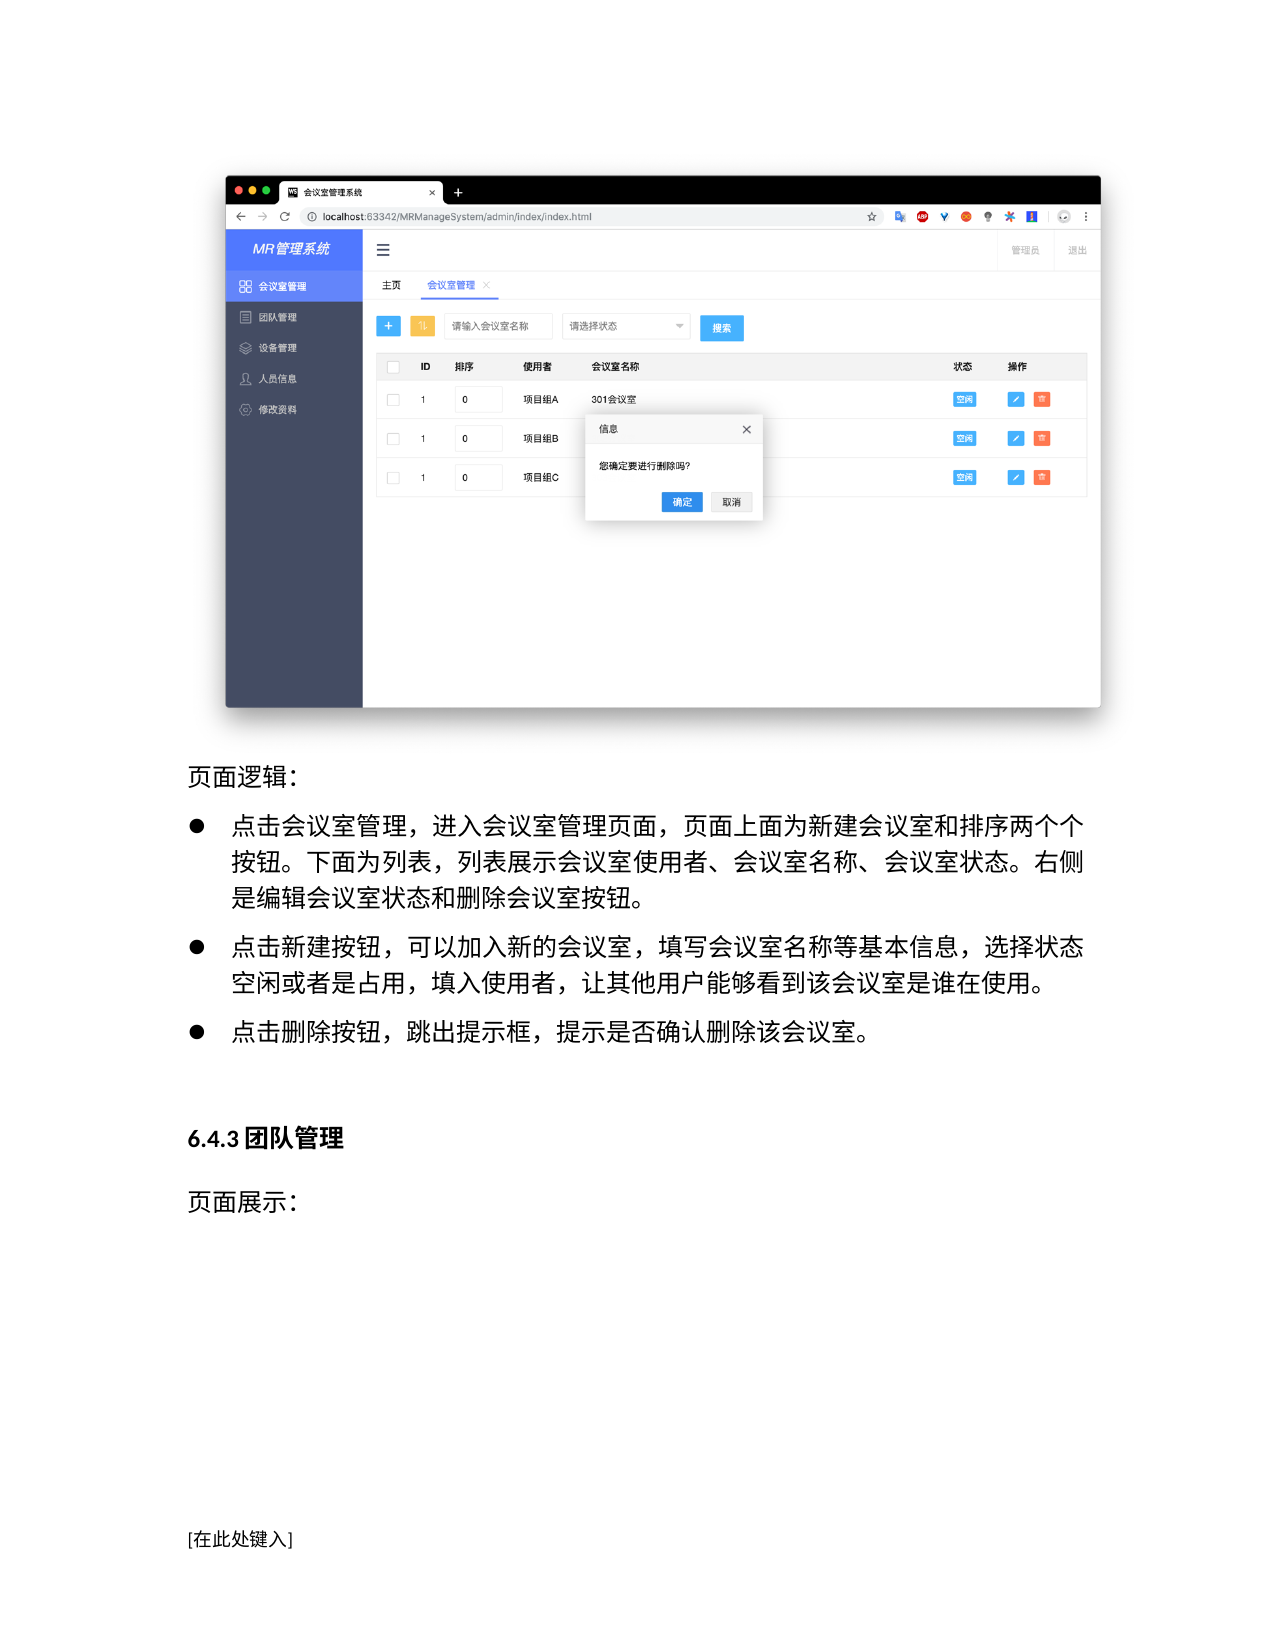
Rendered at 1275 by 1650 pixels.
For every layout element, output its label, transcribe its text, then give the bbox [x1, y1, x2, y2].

text 页面逻辑： [187, 758, 1087, 793]
list 点击新建按钮，可以加入新的会议室，填写会议室名称等基本信息，选择状态空闲或者是占用，填入使用者，让其他用户能够看到该会议室是谁在使用。 [187, 927, 1087, 1000]
subtitle 6.4.3团队管理 [187, 1119, 1087, 1155]
picture [187, 150, 1139, 758]
list 点击会议室管理，进入会议室管理页面，页面上面为新建会议室和排序两个个按钮。下面为列表，列表展示会议室使用者、会议室名称、会议室状态。右侧是编辑会议室状态和删除会议室按钮。 [187, 806, 1087, 915]
text 页面展示： [187, 1182, 1087, 1218]
list 点击删除按钮，跳出提示框，提示是否确认删除该会议室。 [187, 1012, 1087, 1048]
